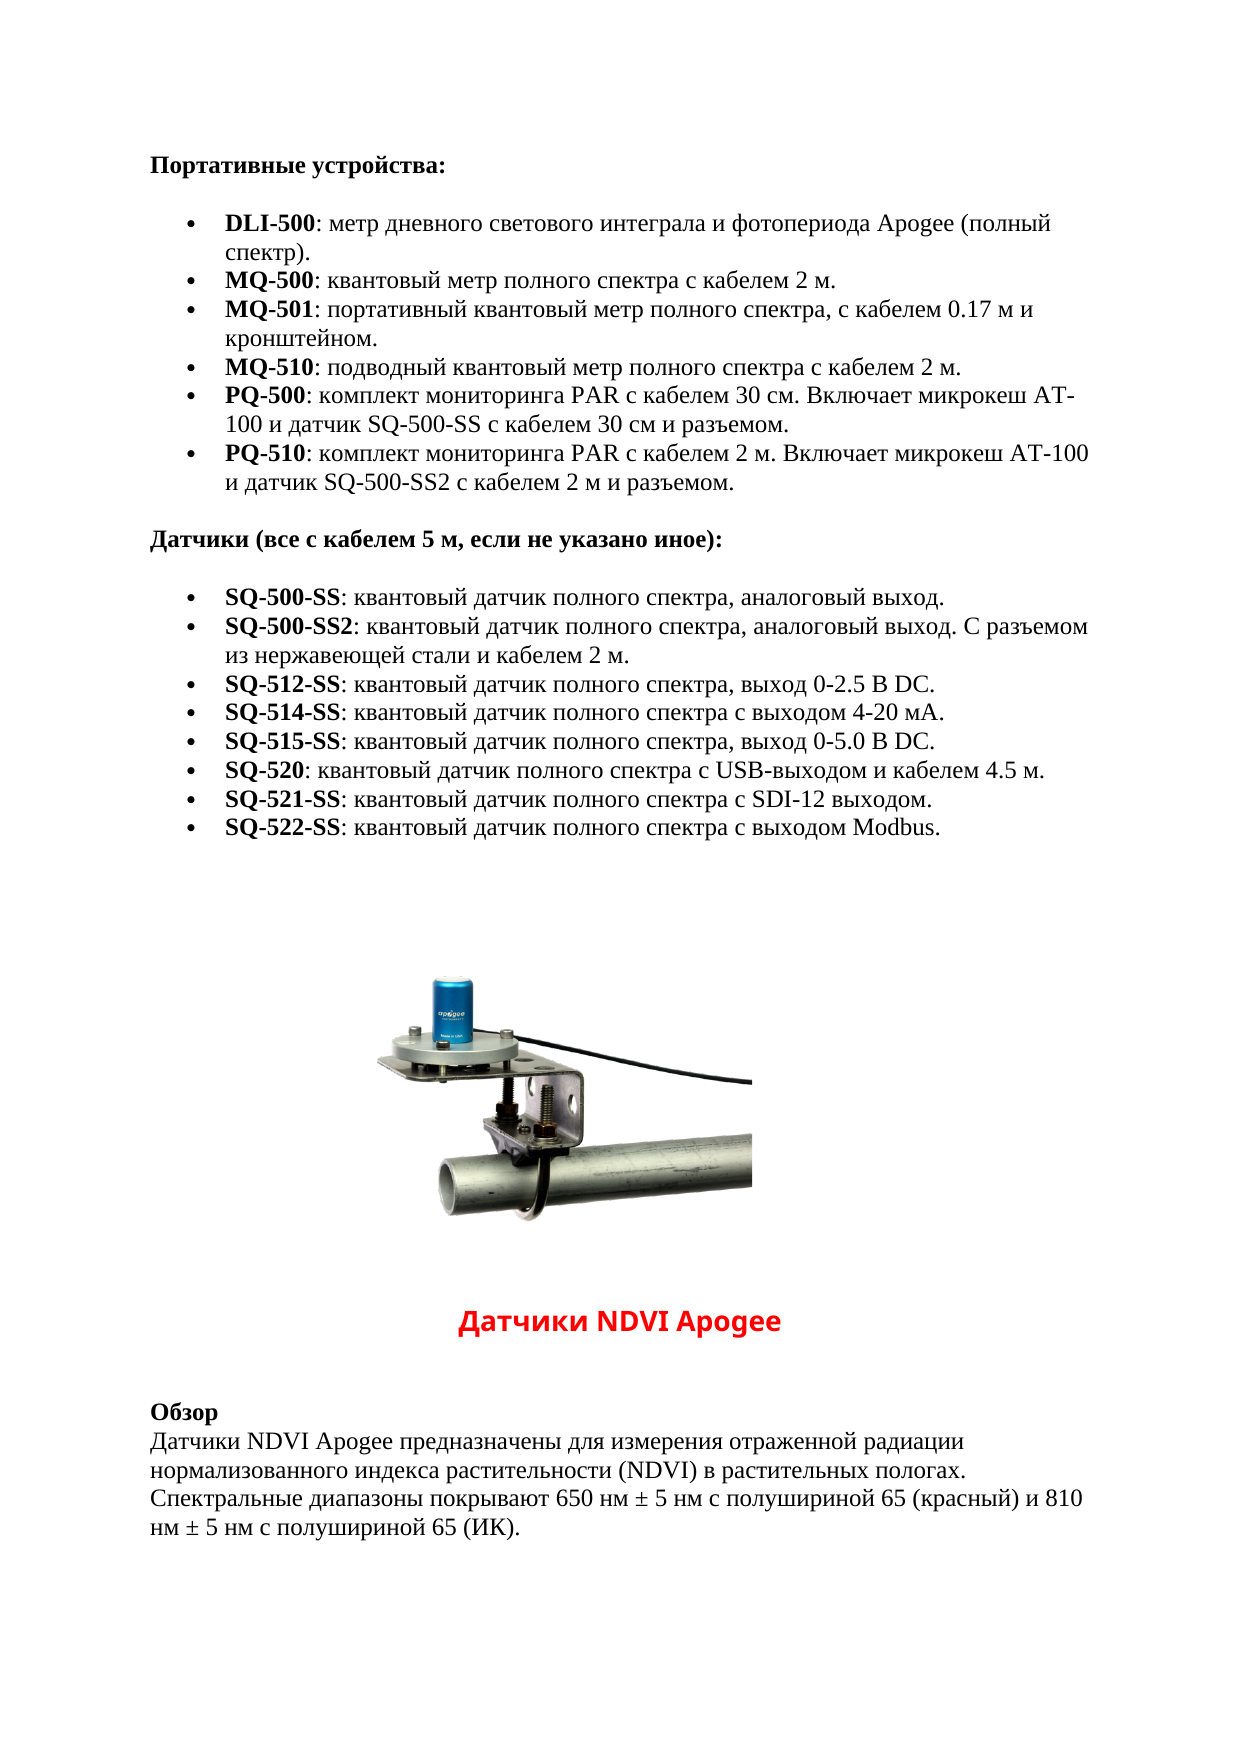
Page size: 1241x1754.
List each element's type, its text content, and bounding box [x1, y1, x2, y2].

list SQ-515-SS: квантовый датчик полного спектра, выход 0-5.0 В DC. [187, 726, 1090, 755]
list PQ-500: комплект мониторинга PAR с кабелем 30 см. Включает микрокеш AT-100 и датчик SQ-500-SS с кабелем 30 см и разъемом. [187, 380, 1090, 438]
text Портативные устройства: [150, 150, 1090, 179]
list SQ-512-SS: квантовый датчик полного спектра, выход 0-2.5 В DC. [187, 669, 1090, 697]
picture [150, 870, 753, 1273]
list MQ-500: квантовый метр полного спектра с кабелем 2 м. [187, 265, 1090, 294]
list MQ-510: подводный квантовый метр полного спектра с кабелем 2 м. [187, 352, 1090, 380]
text Обзор Датчики NDVI Apogee предназначены для измерения отраженной радиации нормализованного индекса растительности (NDVI) в растительных пологах. Спектральные диапазоны покрывают 650 нм ± 5 нм с полушириной 65 (красный) и 810 нм ± 5 нм с полушириной 65 (ИК). [150, 1397, 1090, 1541]
list MQ-501: портативный квантовый метр полного спектра, с кабелем 0.17 м и кронштейном. [187, 294, 1090, 352]
list SQ-521-SS: квантовый датчик полного спектра с SDI-12 выходом. [187, 784, 1090, 812]
text Датчики NDVI Apogee [150, 1301, 1090, 1339]
list SQ-520: квантовый датчик полного спектра с USB-выходом и кабелем 4.5 м. [187, 755, 1090, 784]
list SQ-500-SS: квантовый датчик полного спектра, аналоговый выход. [187, 582, 1090, 611]
list SQ-514-SS: квантовый датчик полного спектра с выходом 4-20 мА. [187, 697, 1090, 726]
list DLI-500: метр дневного светового интеграла и фотопериода Apogee (полный спектр). [187, 208, 1090, 265]
list PQ-510: комплект мониторинга PAR с кабелем 2 м. Включает микрокеш AT-100 и датчик SQ-500-SS2 с кабелем 2 м и разъемом. [187, 438, 1090, 495]
text Датчики (все с кабелем 5 м, если не указано иное): [150, 524, 1090, 553]
list SQ-500-SS2: квантовый датчик полного спектра, аналоговый выход. С разъемом из нержавеющей стали и кабелем 2 м. [187, 611, 1090, 669]
list SQ-522-SS: квантовый датчик полного спектра с выходом Modbus. [187, 812, 1090, 841]
